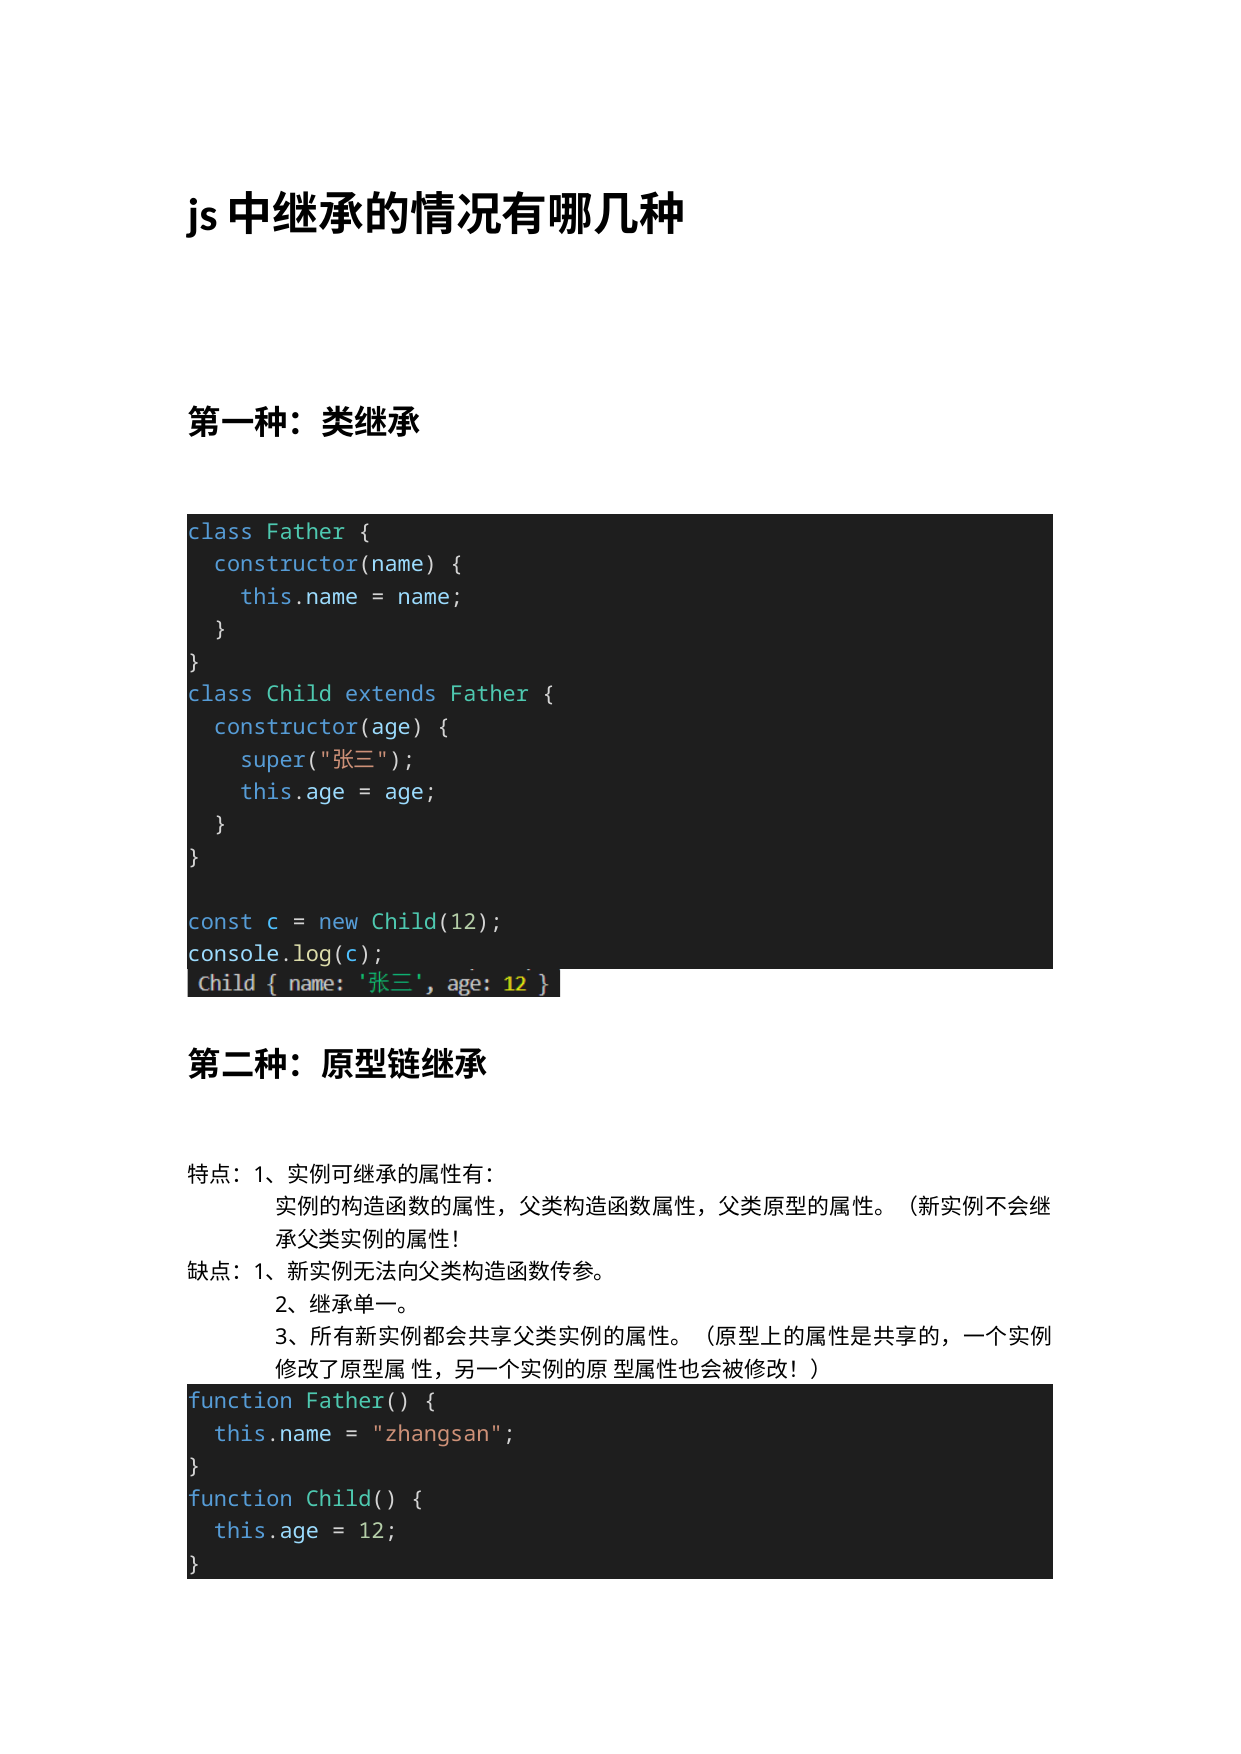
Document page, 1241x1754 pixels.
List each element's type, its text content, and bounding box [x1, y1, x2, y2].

text constructor(name) { [187, 547, 1053, 579]
text 缺点：1、新实例无法向父类构造函数传参。 [187, 1254, 1053, 1286]
text this.name = "zhangsan"; [187, 1416, 1053, 1449]
subtitle 第二种：原型链继承 [187, 1029, 1053, 1094]
text } [187, 1449, 1053, 1481]
text this.name = name; [187, 579, 1053, 612]
text super("张三"); [187, 742, 1053, 774]
text constructor(age) { [187, 709, 1053, 742]
text 特点：1、实例可继承的属性有： [187, 1156, 1053, 1189]
text class Child extends Father { [187, 677, 1053, 709]
text function Child() { [187, 1481, 1053, 1514]
text } [187, 1546, 1053, 1579]
text 3、所有新实例都会共享父类实例的属性。（原型上的属性是共享的，一个实例修改了原型属 性，另一个实例的原 型属性也会被修改！） [275, 1319, 1053, 1384]
text function Father() { [187, 1384, 1053, 1416]
subtitle 第一种：类继承 [187, 387, 1053, 452]
subtitle js中继承的情况有哪几种 [187, 162, 1053, 259]
text class Father { [187, 514, 1053, 547]
text this.age = 12; [187, 1514, 1053, 1546]
text console.log(c); [187, 937, 1053, 969]
text } [187, 839, 1053, 872]
text this.age = age; [187, 774, 1053, 807]
text } [187, 612, 1053, 644]
text const c = new Child(12); [187, 904, 1053, 937]
text } [187, 807, 1053, 839]
text 实例的构造函数的属性，父类构造函数属性，父类原型的属性。（新实例不会继承父类实例的属性！ [275, 1189, 1053, 1254]
text 2、继承单一。 [231, 1286, 1053, 1319]
picture [187, 969, 561, 997]
text } [187, 644, 1053, 677]
